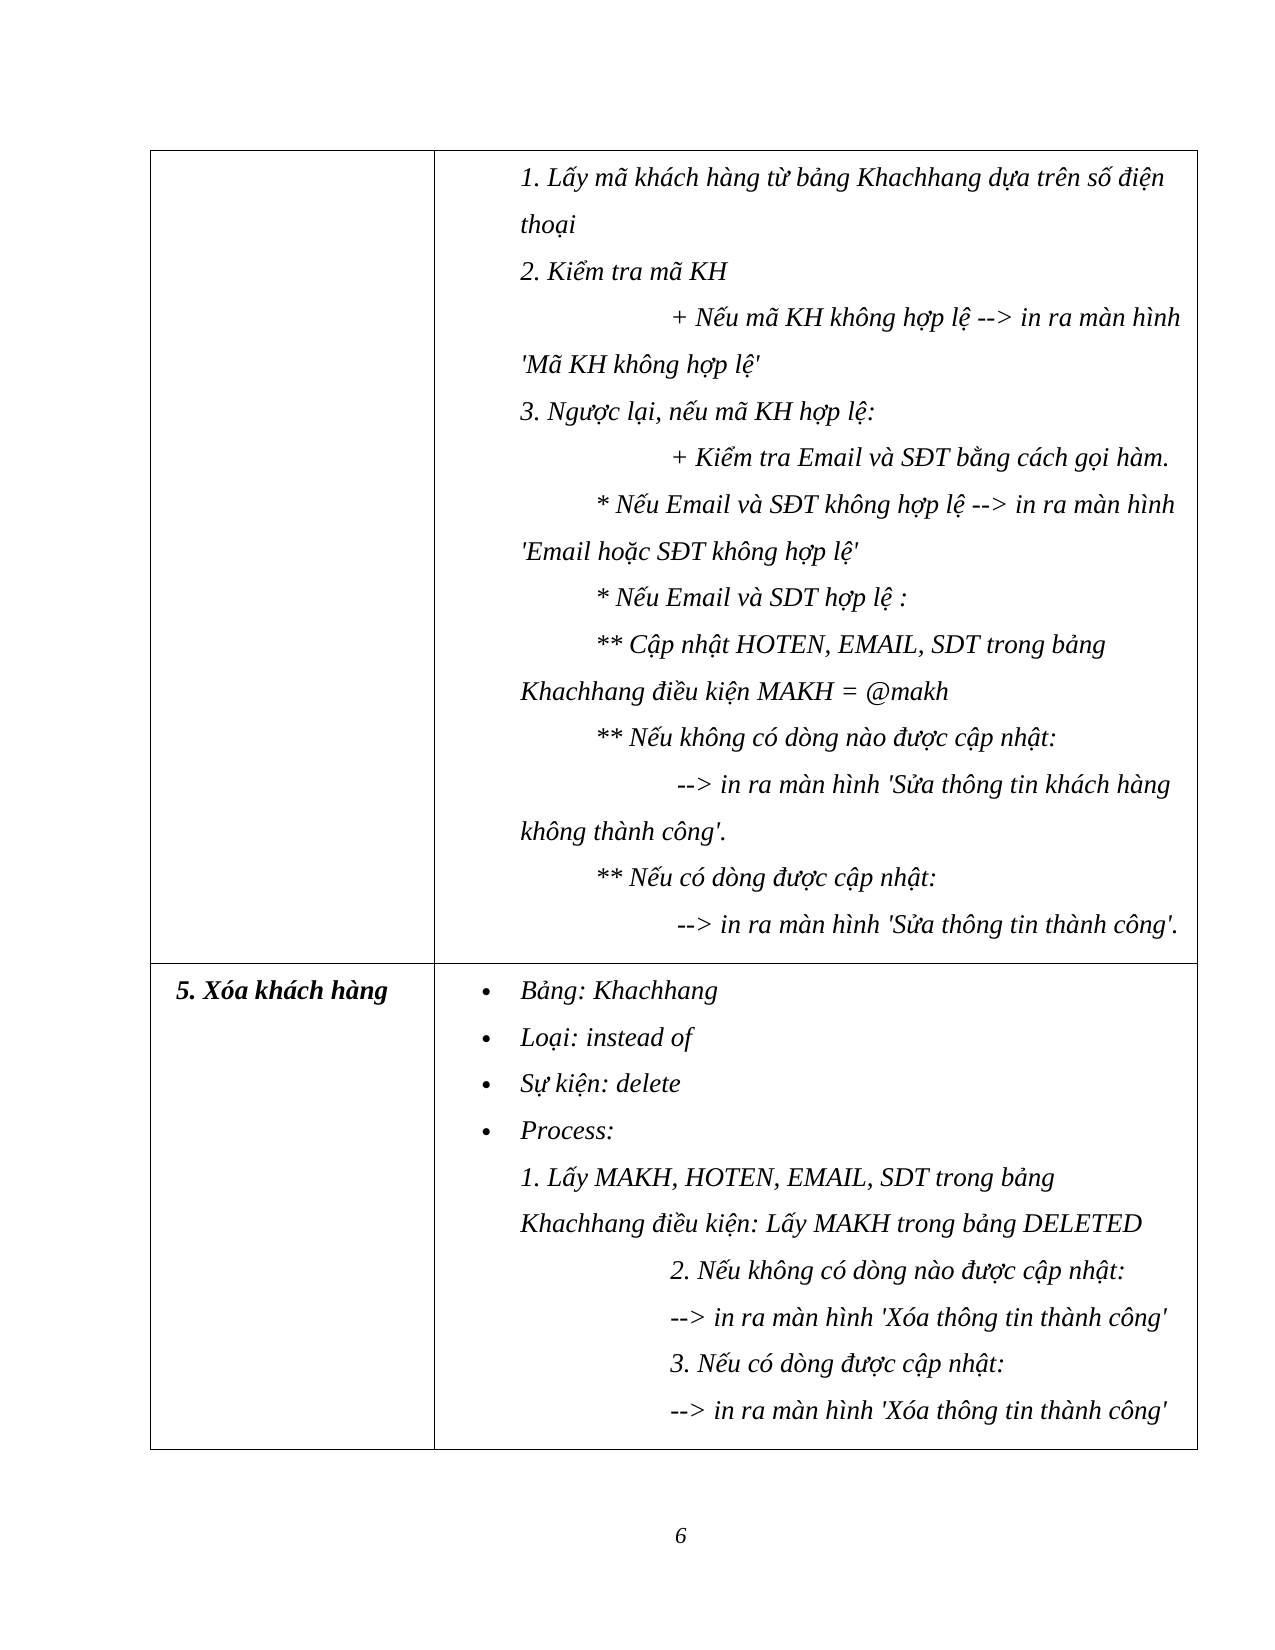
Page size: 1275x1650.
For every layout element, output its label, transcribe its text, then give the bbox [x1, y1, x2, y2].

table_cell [435, 151, 1197, 963]
table_cell 5. Xóa khách hàng [151, 964, 434, 1449]
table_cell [151, 151, 434, 963]
table_cell Bảng: Khachhang Loại: instead of Sự kiện: delete Process: 1. Lấy MAKH, HOTEN, EMAIL, SDT trong bảng Khachhang điều kiện: Lấy MAKH trong bảng DELETED 2. Nếu không có dòng nào được cập nhật: --> in ra màn hình 'Xóa thông tin thành công' 3. Nếu có dòng được cập nhật: --> in ra màn hình 'Xóa thông tin thành công' [435, 964, 1197, 1449]
